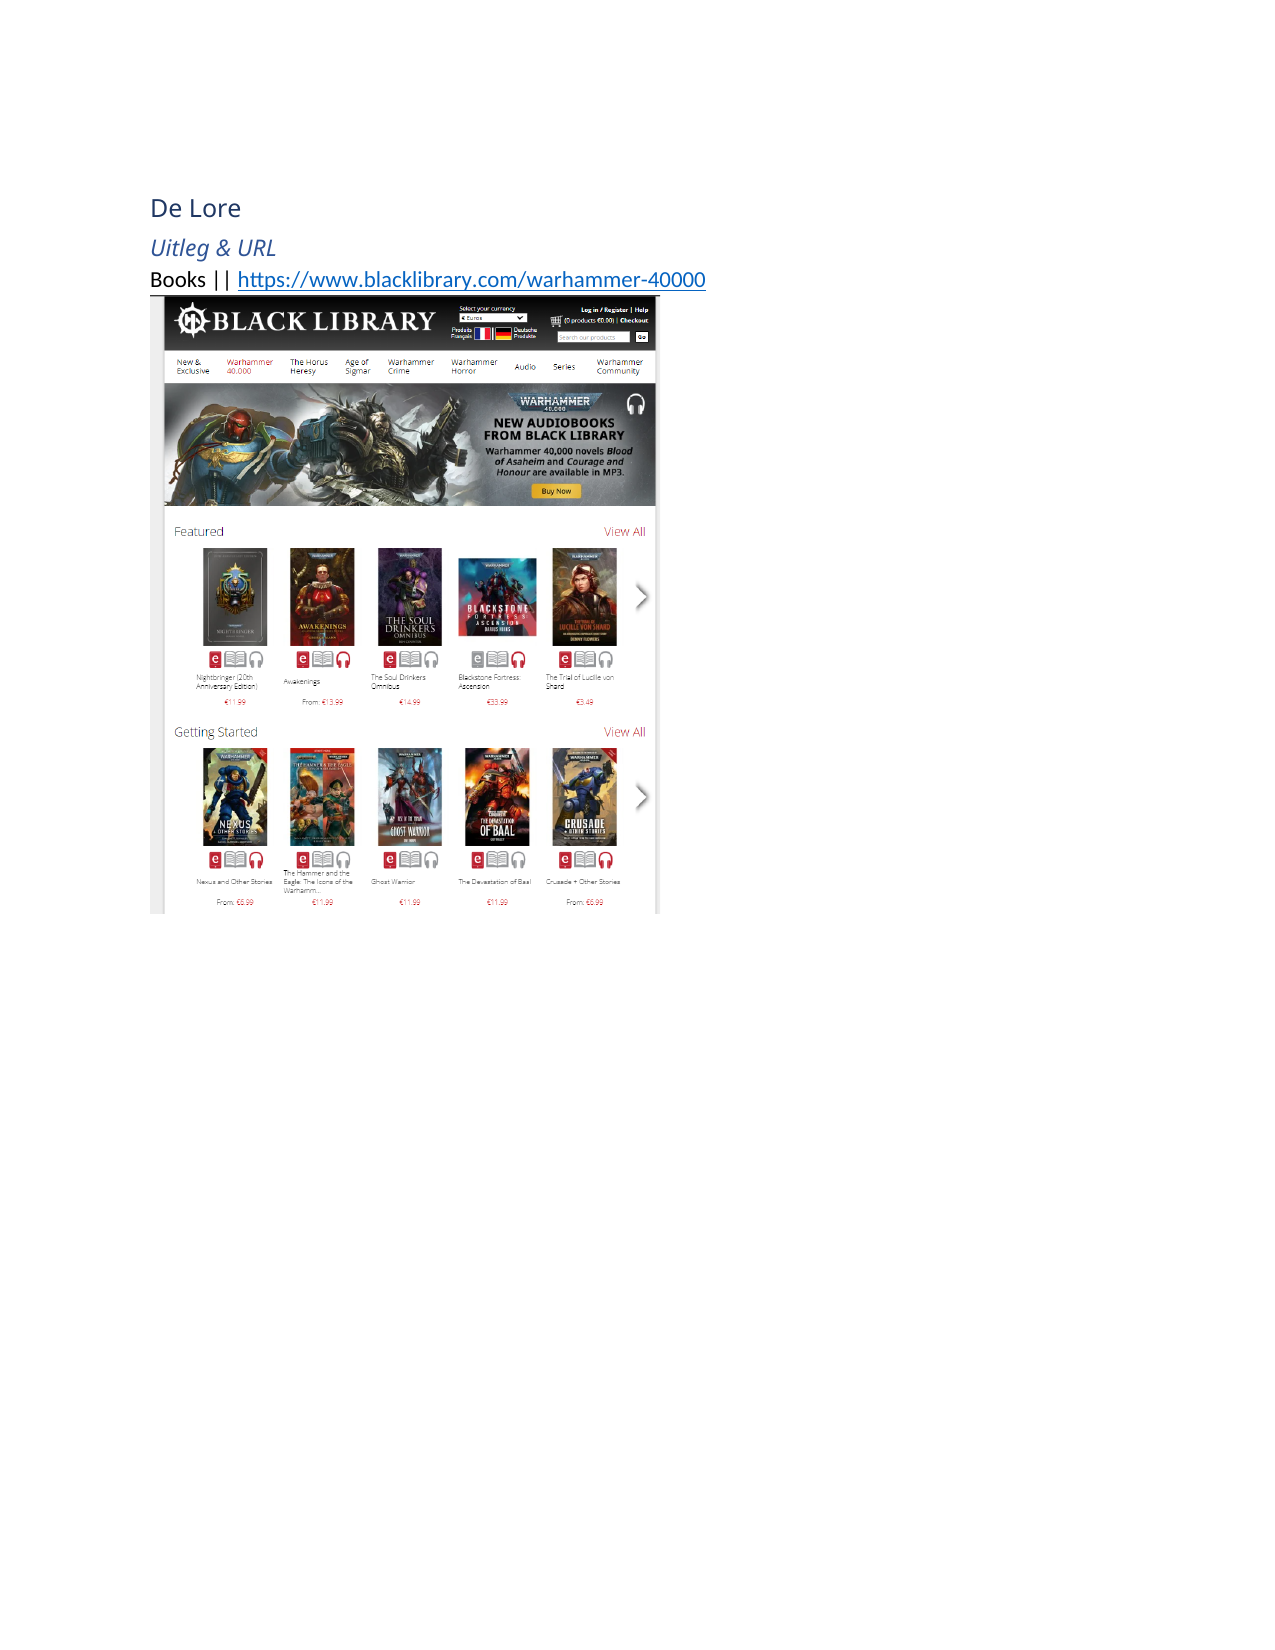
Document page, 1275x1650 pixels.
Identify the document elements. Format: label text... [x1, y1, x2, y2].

subtitle De Lore [150, 191, 1125, 225]
picture [150, 295, 661, 914]
subtitle Uitleg & URL [150, 232, 1125, 263]
